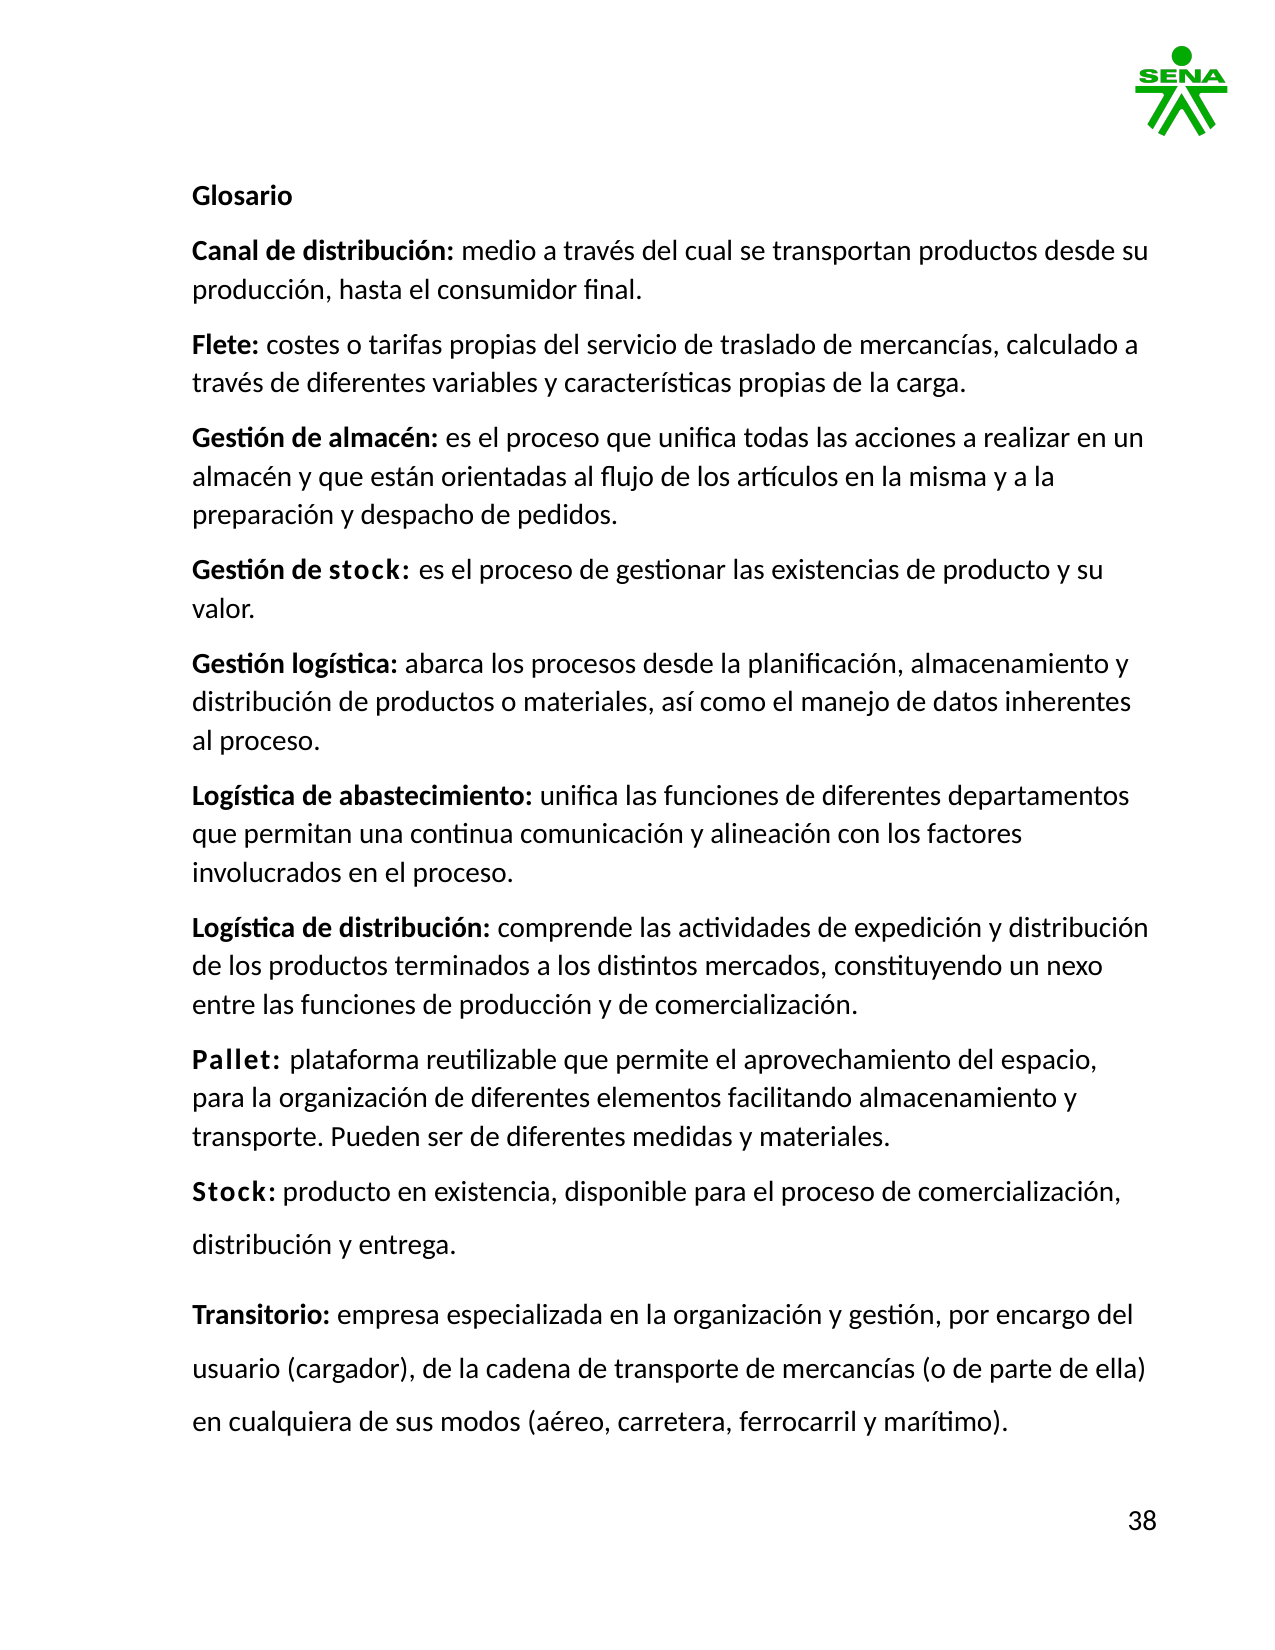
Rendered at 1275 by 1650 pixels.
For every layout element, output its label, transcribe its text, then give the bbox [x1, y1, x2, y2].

text Canal de distribución: medio a través del cual se transportan productos desde su producción, hasta el consumidor final. [192, 232, 1157, 306]
text Flete: costes o tarifas propias del servicio de traslado de mercancías, calculado a través de diferentes variables y características propias de la carga. [192, 326, 1157, 400]
text Glosario [192, 177, 1157, 213]
text Transitorio: empresa especializada en la organización y gestión, por encargo del usuario (cargador), de la cadena de transporte de mercancías (o de parte de ella) en cualquiera de sus modos (aéreo, carretera, ferrocarril y marítimo). [192, 1296, 1157, 1439]
text Stock: producto en existencia, disponible para el proceso de comercialización, distribución y entrega. [192, 1173, 1157, 1262]
text Logística de distribución: comprende las actividades de expedición y distribución de los productos terminados a los distintos mercados, constituyendo un nexo entre las funciones de producción y de comercialización. [192, 909, 1157, 1021]
text Logística de abastecimiento: unifica las funciones de diferentes departamentos que permitan una continua comunicación y alineación con los factores involucrados en el proceso. [192, 777, 1157, 889]
text Gestión de almacén: es el proceso que unifica todas las acciones a realizar en un almacén y que están orientadas al flujo de los artículos en la misma y a la preparación y despacho de pedidos. [192, 419, 1157, 532]
text Gestión logística: abarca los procesos desde la planificación, almacenamiento y distribución de productos o materiales, así como el manejo de datos inherentes al proceso. [192, 645, 1157, 757]
picture [1135, 46, 1228, 136]
text Gestión de stock: es el proceso de gestionar las existencias de producto y su valor. [192, 551, 1157, 625]
text Pallet: plataforma reutilizable que permite el aprovechamiento del espacio, para la organización de diferentes elementos facilitando almacenamiento y transporte. Pueden ser de diferentes medidas y materiales. [192, 1041, 1157, 1153]
